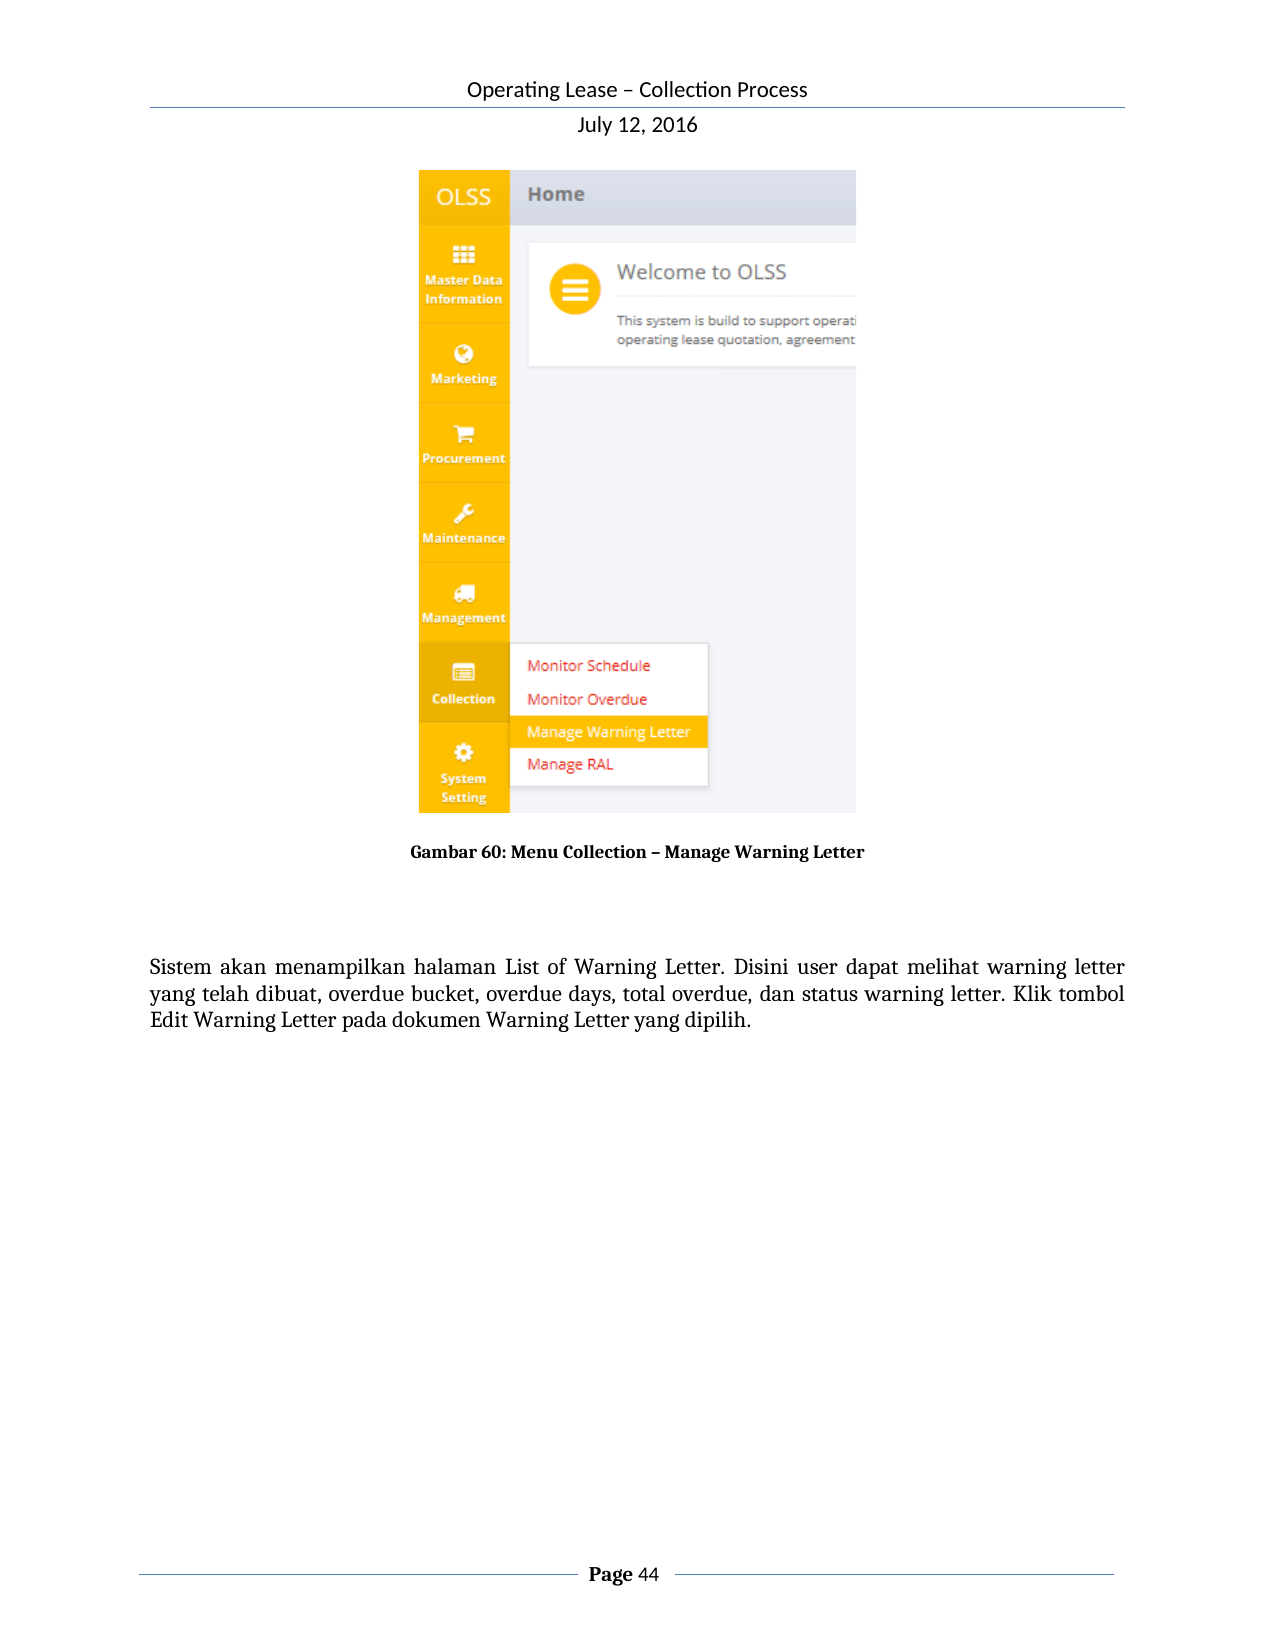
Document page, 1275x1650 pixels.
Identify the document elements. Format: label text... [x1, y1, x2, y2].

text Sistem akan menampilkan halaman List of Warning Letter. Disini user dapat melihat warning letter yang telah dibuat, overdue bucket, overdue days, total overdue, dan status warning letter. Klik tombol Edit Warning Letter pada dokumen Warning Letter yang dipilih. [150, 954, 1125, 1033]
text Gambar 60: Menu Collection – Manage Warning Letter [150, 842, 1125, 863]
picture [418, 170, 857, 813]
